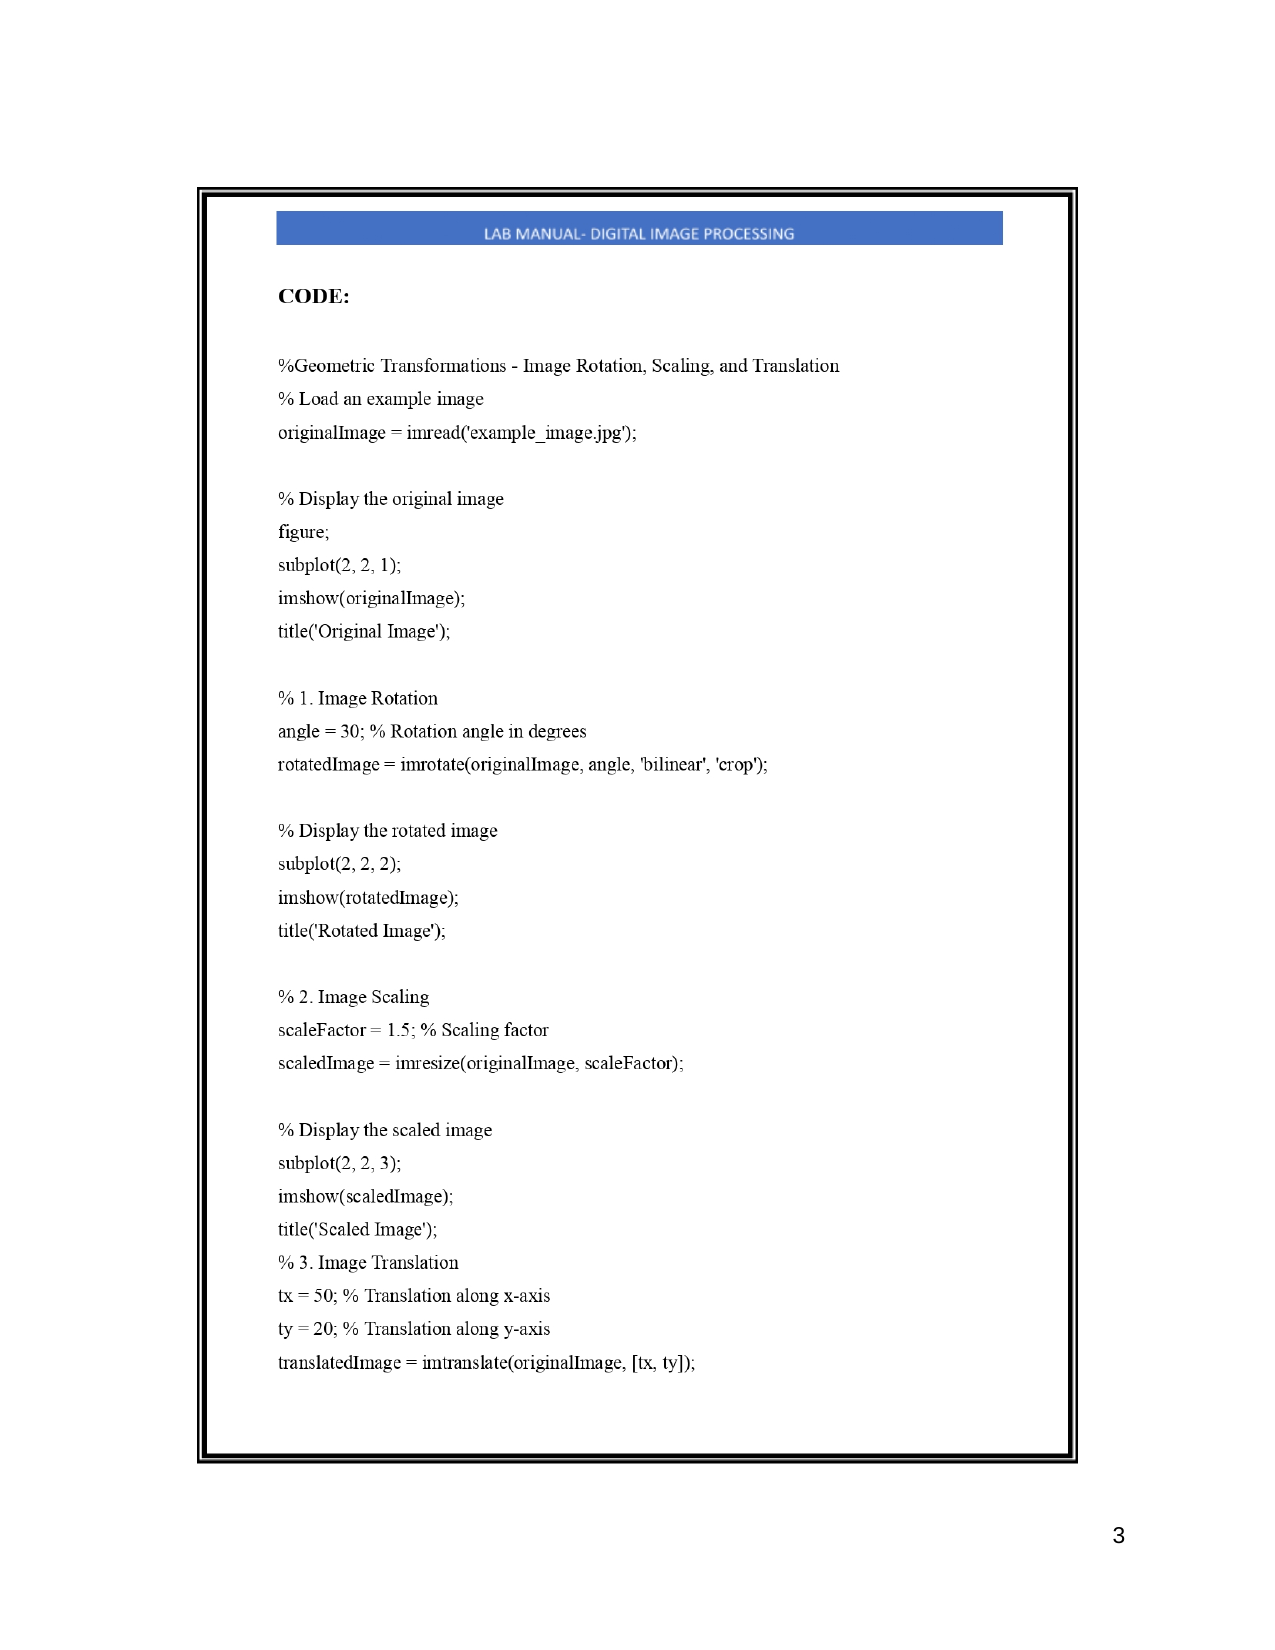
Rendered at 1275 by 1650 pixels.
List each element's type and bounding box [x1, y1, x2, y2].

picture [159, 150, 1116, 1500]
